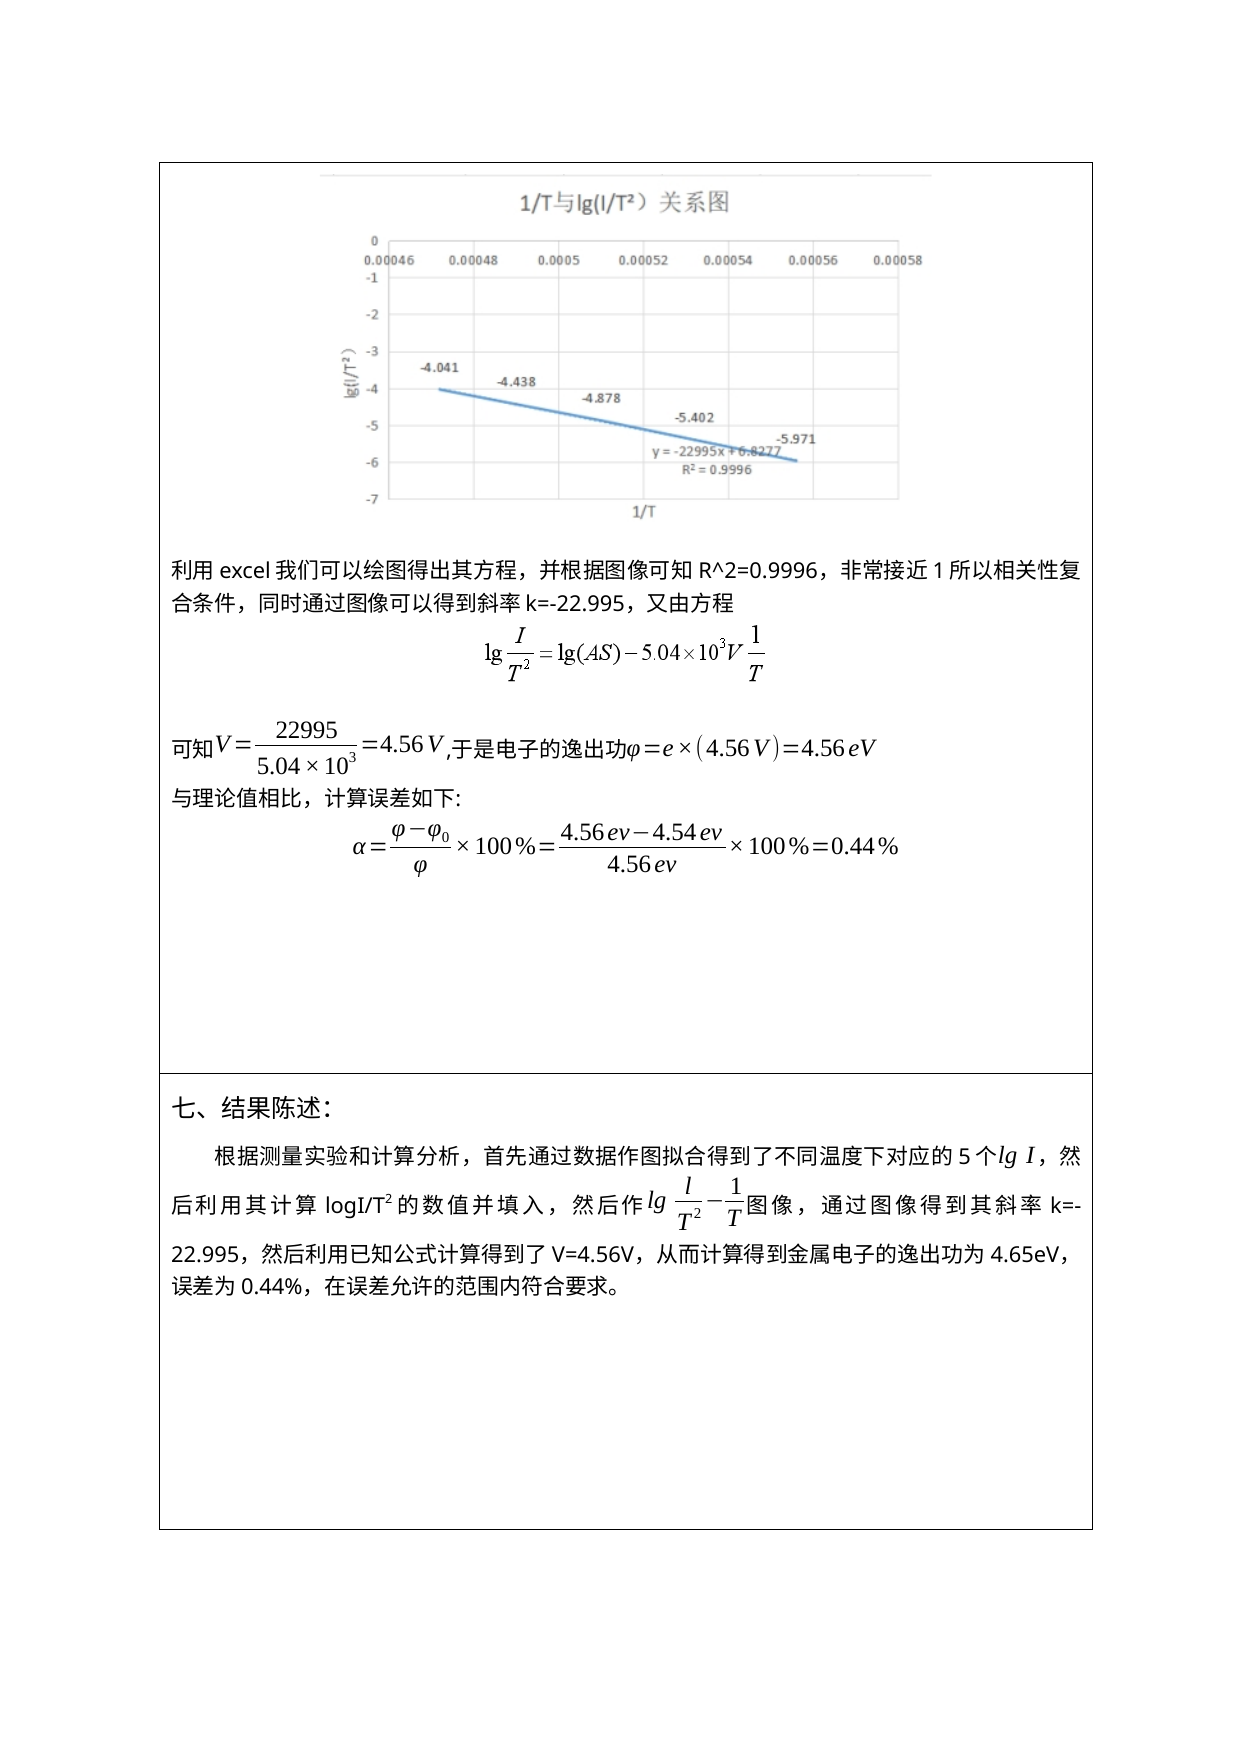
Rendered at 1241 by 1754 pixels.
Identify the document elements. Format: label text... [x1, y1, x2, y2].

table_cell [160, 163, 1092, 1073]
table_cell 七、结果陈述： 根据测量实验和计算分析，首先通过数据作图拟合得到了不同温度下对应的5个，然后利用其计算logI/T2的数值并填入，然后作图像，通过图像得到其斜率k=-22.995，然后利用已知公式计算得到了V=4.56V，从而计算得到金属电子的逸出功为4.65eV，误差为0.44%，在误差允许的范围内符合要求。 [160, 1074, 1092, 1529]
picture [481, 618, 771, 688]
picture [319, 174, 933, 542]
